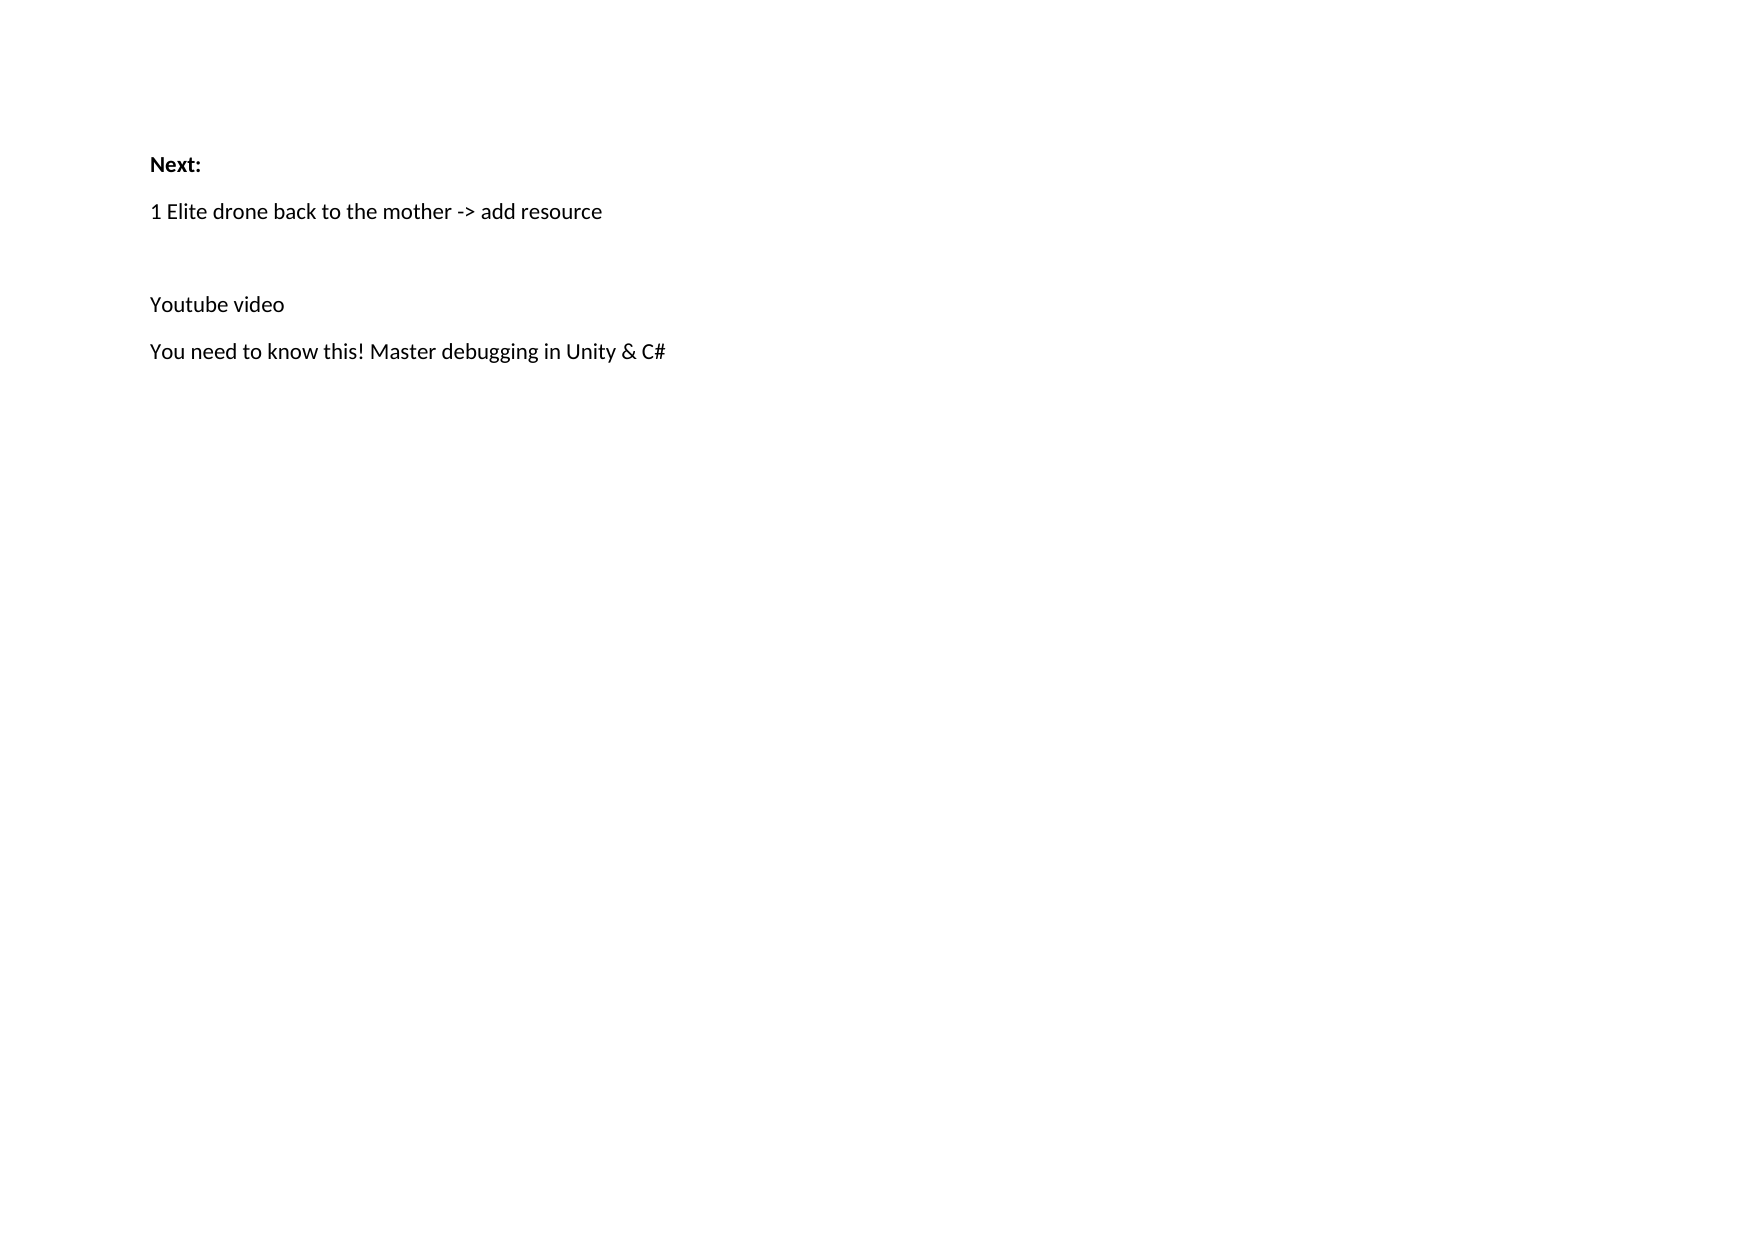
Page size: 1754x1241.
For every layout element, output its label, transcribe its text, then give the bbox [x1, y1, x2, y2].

text 1 Elite drone back to the mother -> add resource [150, 197, 1604, 225]
text Youtube video [150, 291, 1604, 319]
text Next: [150, 150, 1604, 178]
text You need to know this! Master debugging in Unity & C# [150, 337, 1604, 366]
